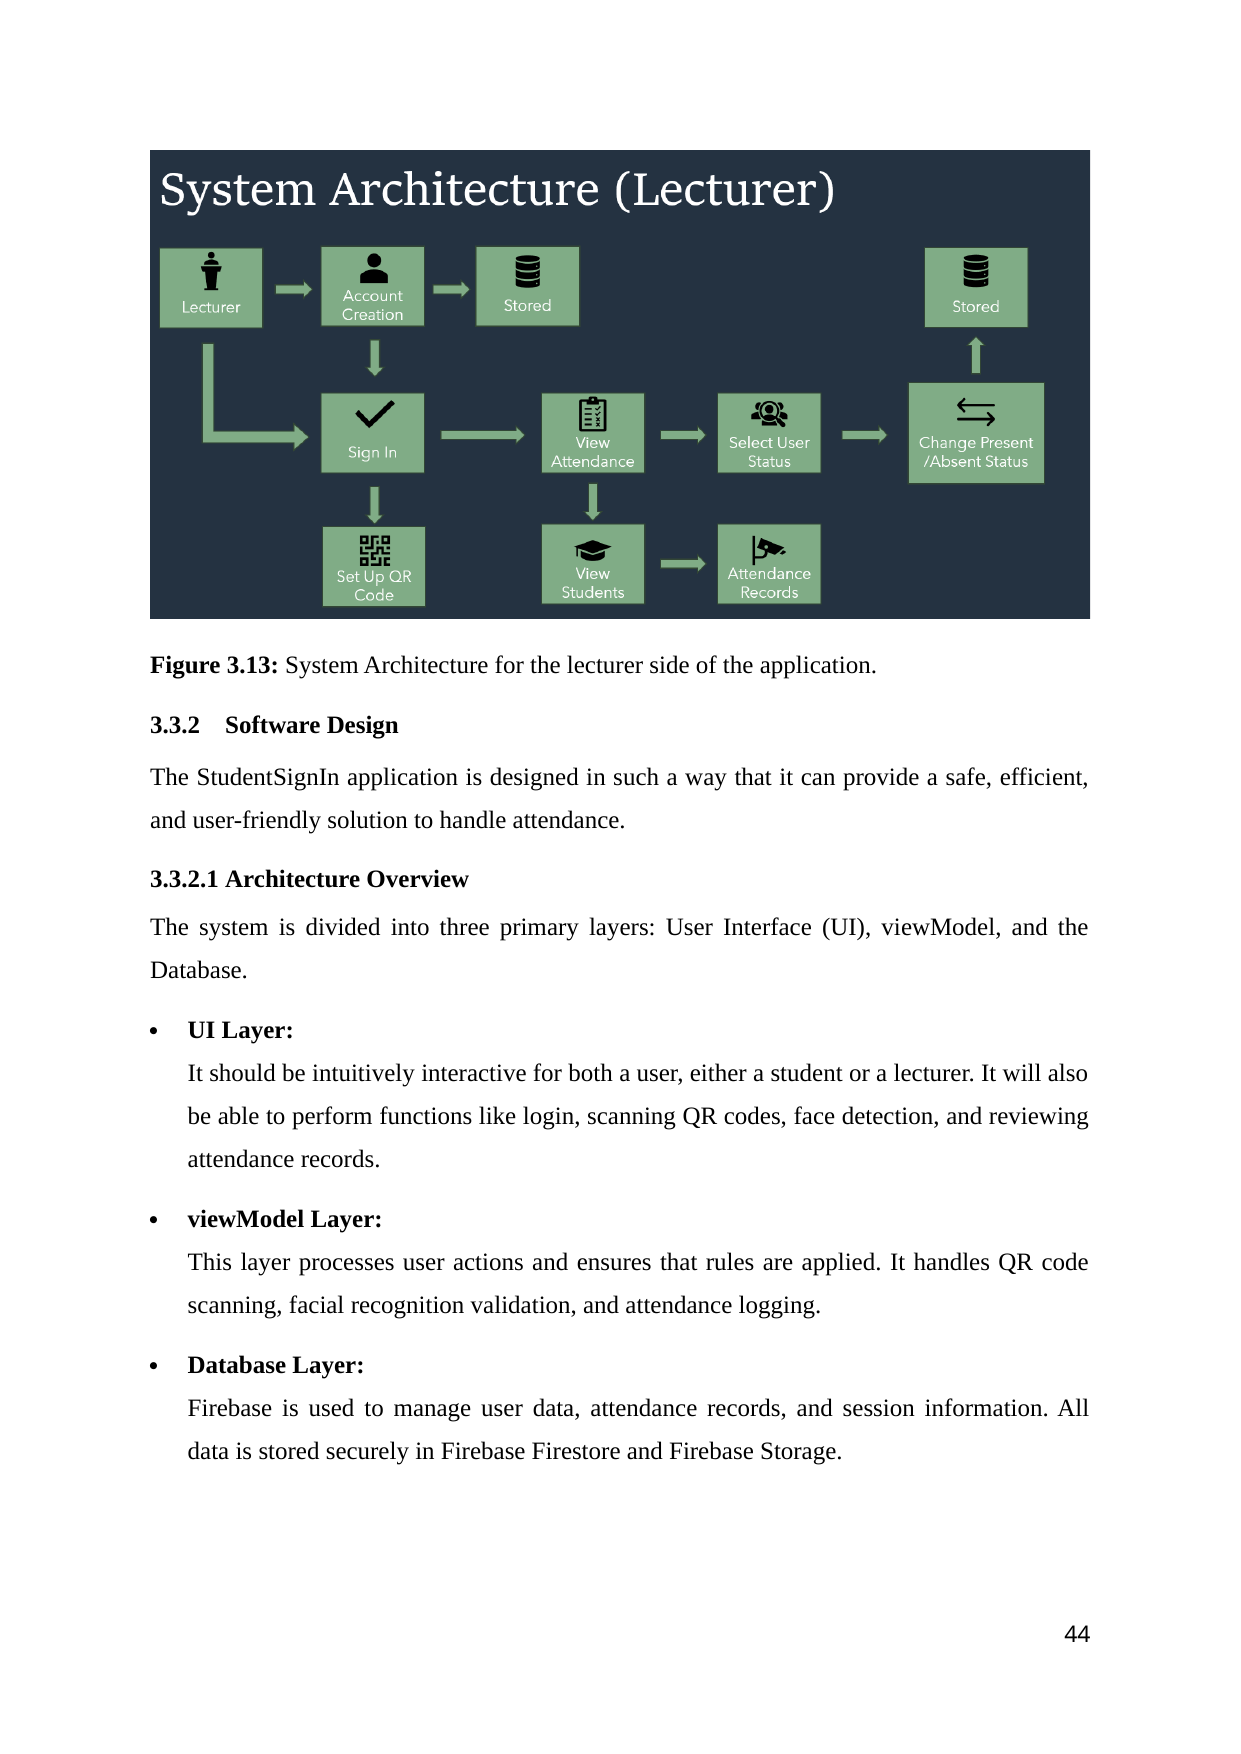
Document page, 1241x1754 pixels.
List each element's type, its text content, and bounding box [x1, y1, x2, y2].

picture [150, 150, 1091, 619]
text The system is divided into three primary layers: User Interface (UI), viewModel, and the Database. [150, 912, 1090, 984]
list Database Layer: Firebase is used to manage user data, attendance records, and session information. All data is stored securely in Firebase Firestore and Firebase Storage. [150, 1350, 1090, 1465]
list UI Layer: It should be intuitively interactive for both a user, either a student or a lecturer. It will also be able to perform functions like login, scanning QR codes, face detection, and reviewing attendance records. [150, 1015, 1090, 1173]
text The StudentSignIn application is designed in such a way that it can provide a safe, efficient, and user-friendly solution to handle attendance. [150, 762, 1090, 833]
subtitle Software Design [150, 710, 1090, 739]
list viewModel Layer: This layer processes user actions and ensures that rules are applied. It handles QR code scanning, facial recognition validation, and attendance logging. [150, 1204, 1090, 1319]
subtitle Architecture Overview [150, 864, 1090, 893]
